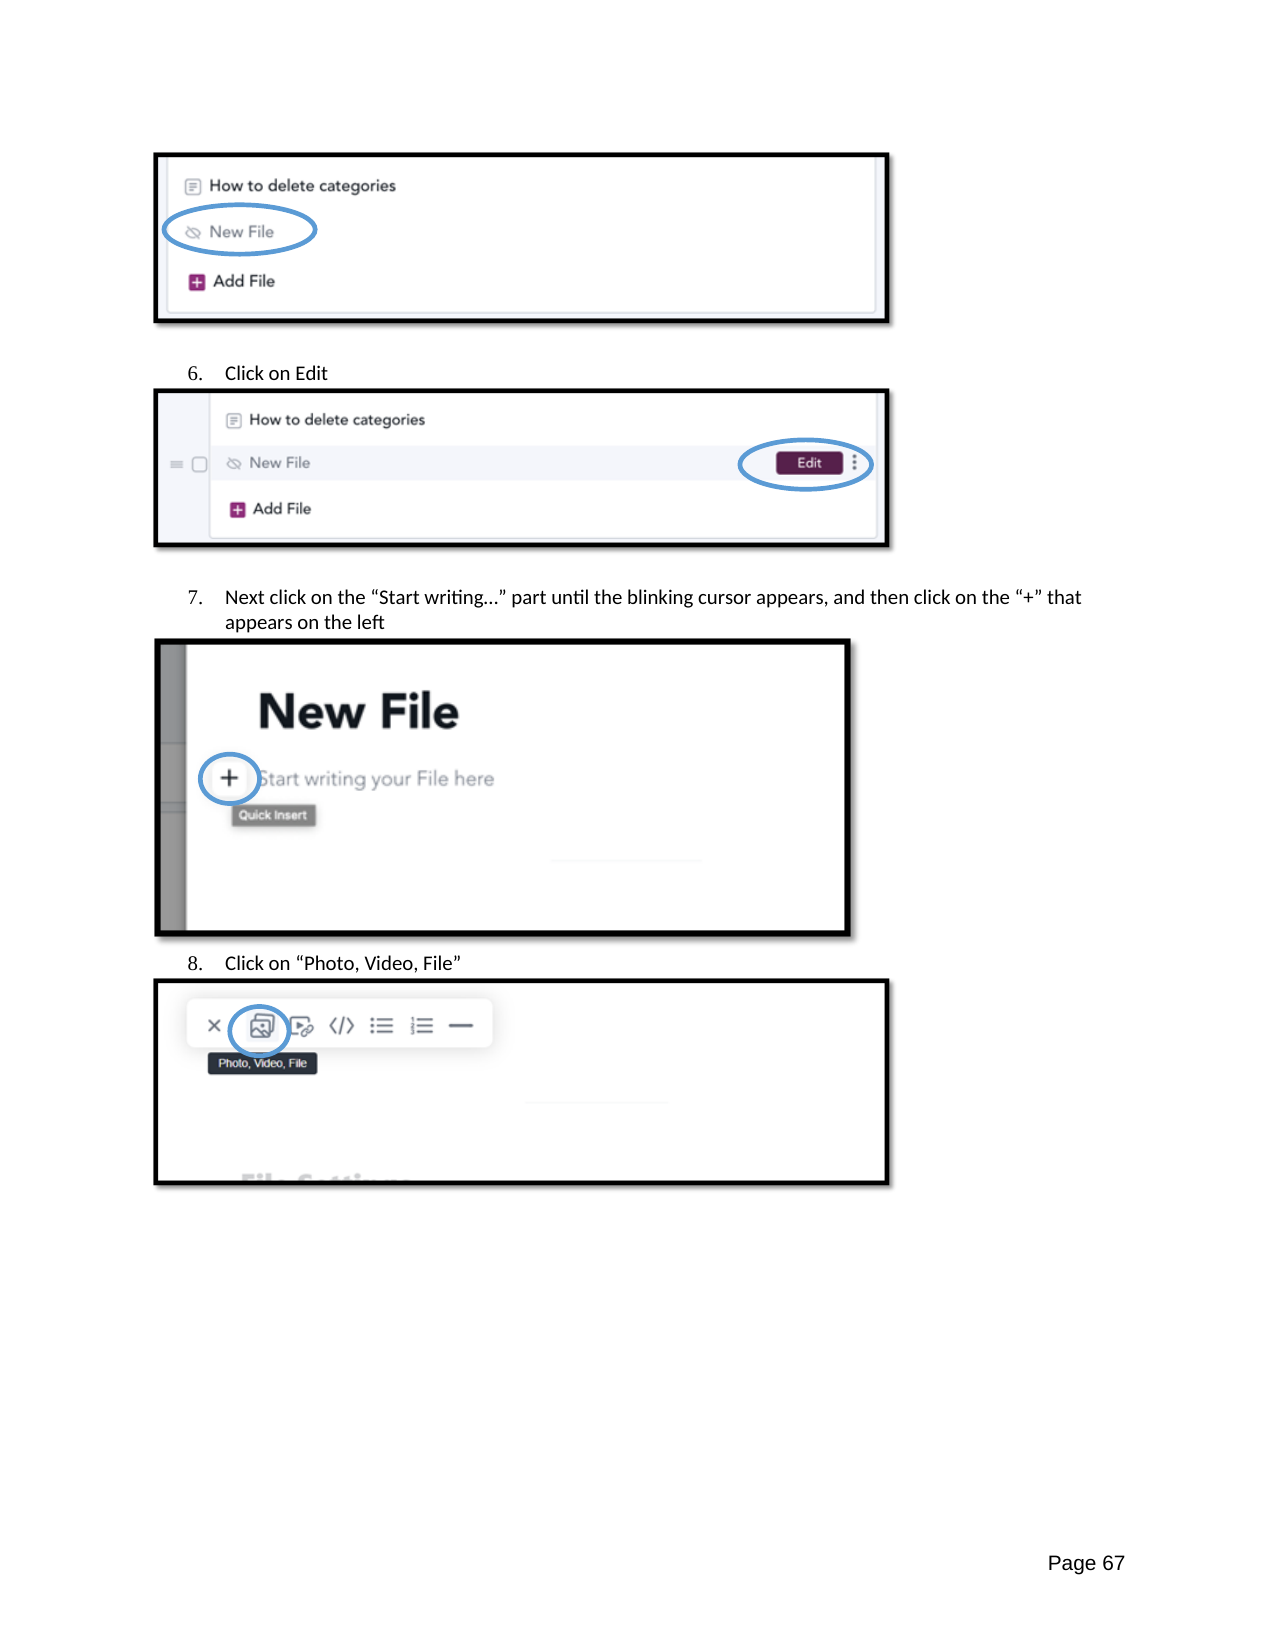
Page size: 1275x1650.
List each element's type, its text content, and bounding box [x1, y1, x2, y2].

picture [150, 976, 901, 1197]
picture [150, 150, 901, 335]
list Click on Edit [187, 360, 1125, 385]
list Next click on the “Start writing…” part until the blinking cursor appears, and then click on the “+” that appears on the left [187, 584, 1125, 635]
list Click on “Photo, Video, File” [187, 951, 1125, 976]
picture [150, 635, 864, 951]
picture [150, 385, 901, 559]
